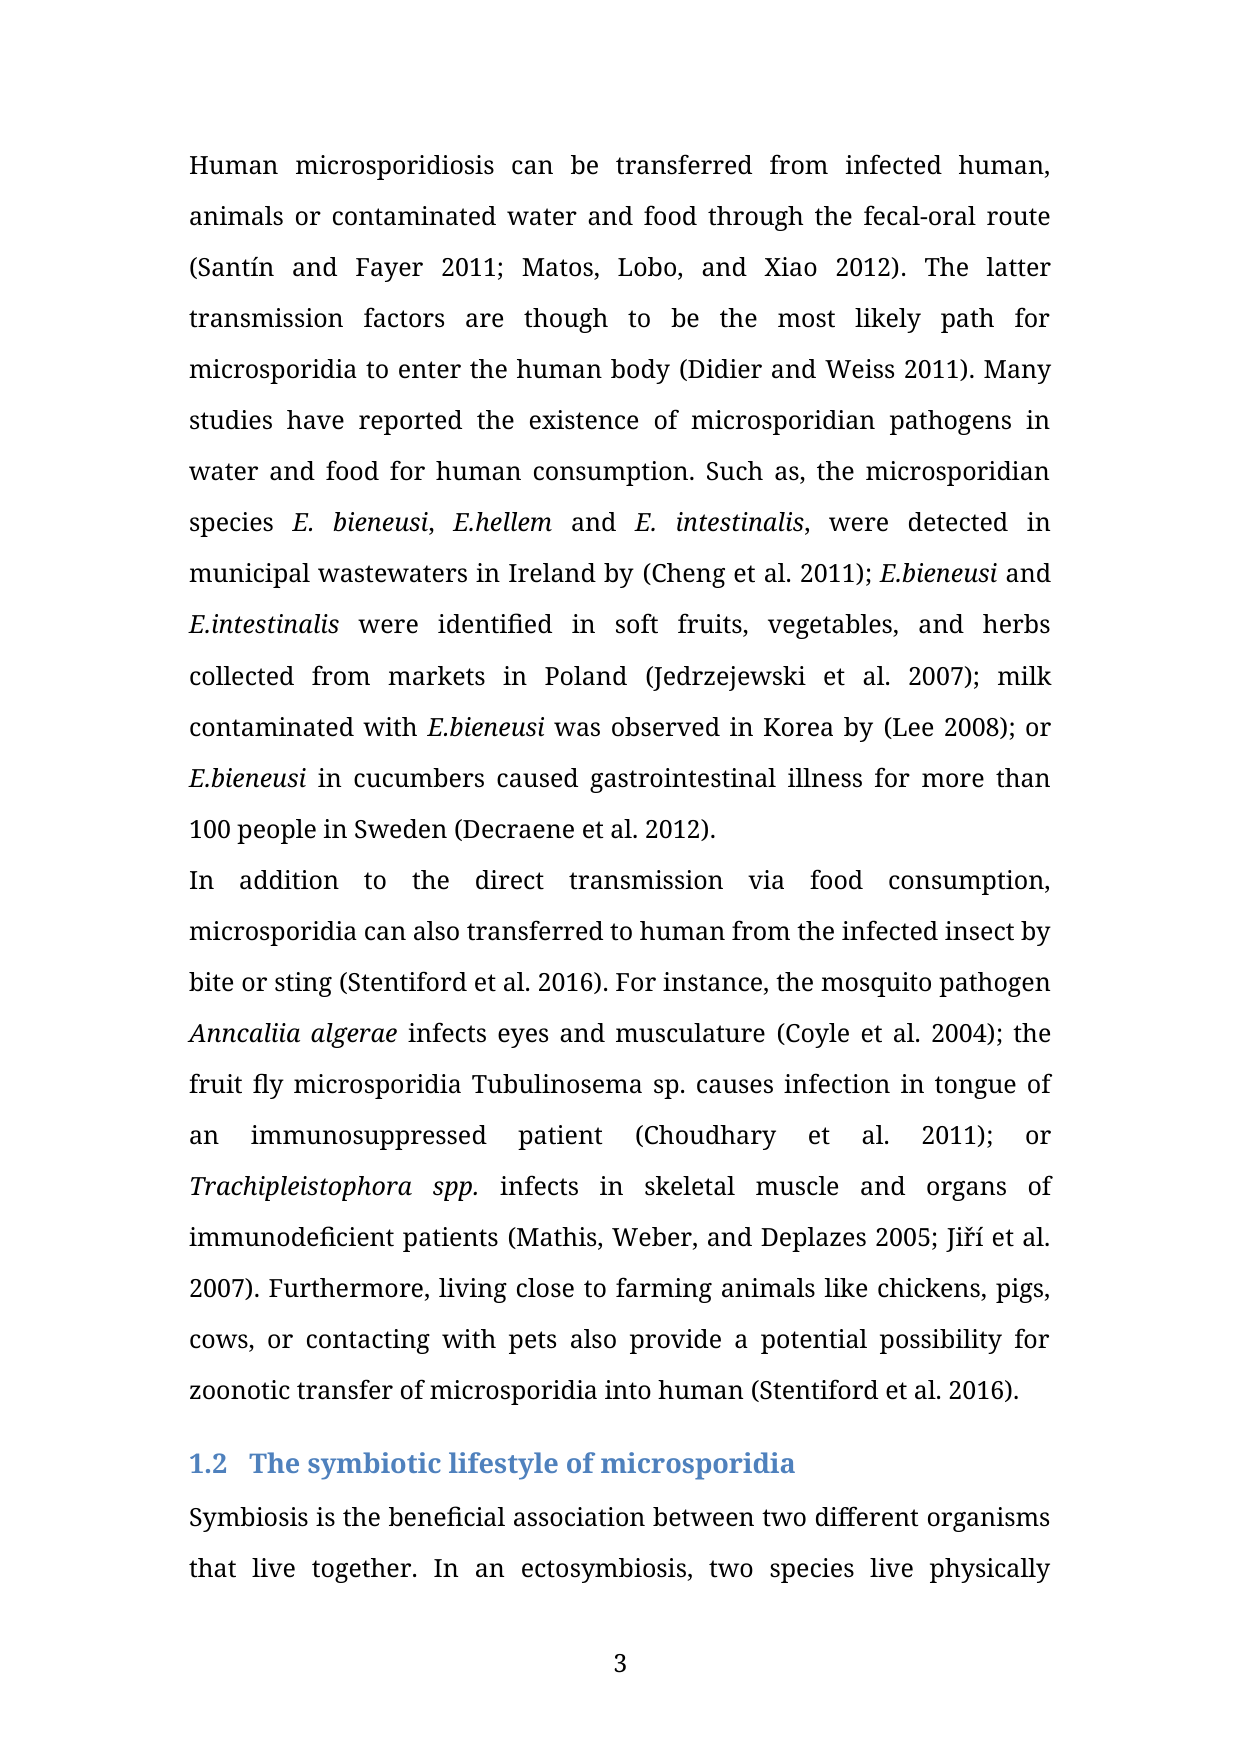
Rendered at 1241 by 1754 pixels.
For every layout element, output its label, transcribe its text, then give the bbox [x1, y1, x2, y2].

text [189, 1500, 1051, 1585]
text In addition to the direct transmission via food consumption, microsporidia can also transferred to human from the infected insect by bite or sting (Stentiford et al. 2016). For instance, the mosquito pathogen Anncaliia algerae infects eyes and musculature (Coyle et al. 2004); the fruit fly microsporidia Tubulinosema sp. causes infection in tongue of an immunosuppressed patient (Choudhary et al. 2011); or Trachipleistophora spp. infects in skeletal muscle and organs of immunodeficient patients (Mathis, Weber, and Deplazes 2005; Jiří et al. 2007). Furthermore, living close to farming animals like chickens, pigs, cows, or contacting with pets also provide a potential possibility for zoonotic transfer of microsporidia into human (Stentiford et al. 2016). [189, 862, 1051, 1407]
subtitle The symbiotic lifestyle of microsporidia [189, 1444, 1051, 1481]
text Human microsporidiosis can be transferred from infected human, animals or contaminated water and food through the fecal-oral route (Santín and Fayer 2011; Matos, Lobo, and Xiao 2012). The latter transmission factors are though to be the most likely path for microsporidia to enter the human body (Didier and Weiss 2011). Many studies have reported the existence of microsporidian pathogens in water and food for human consumption. Such as, the microsporidian species E. bieneusi, E.hellem and E. intestinalis, were detected in municipal wastewaters in Ireland by (Cheng et al. 2011); E.bieneusi and E.intestinalis were identified in soft fruits, vegetables, and herbs collected from markets in Poland (Jedrzejewski et al. 2007); milk contaminated with E.bieneusi was observed in Korea by (Lee 2008); or E.bieneusi in cucumbers caused gastrointestinal illness for more than 100 people in Sweden (Decraene et al. 2012). [189, 148, 1051, 845]
